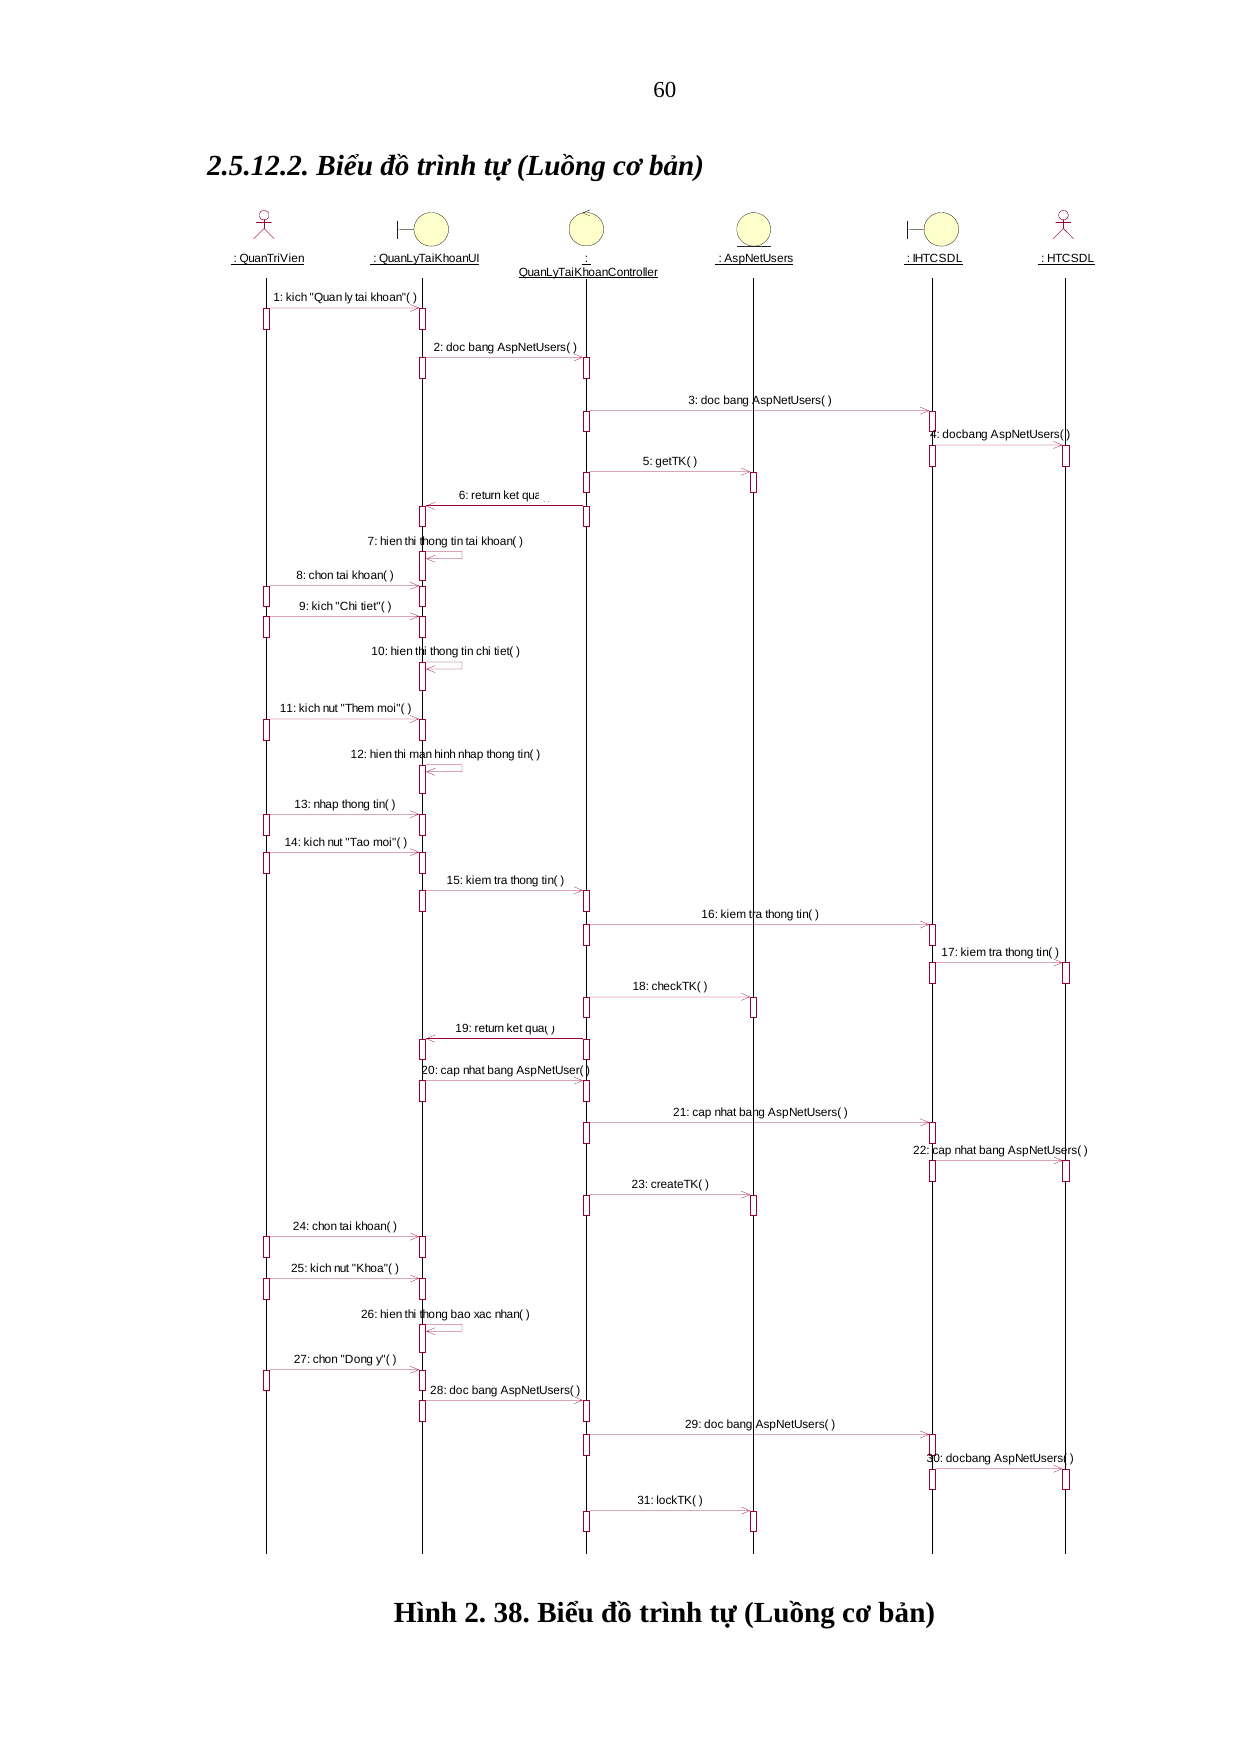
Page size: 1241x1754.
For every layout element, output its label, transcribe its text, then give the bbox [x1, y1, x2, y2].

list Biểu đồ trình tự (Luồng cơ bản) [207, 148, 1122, 181]
